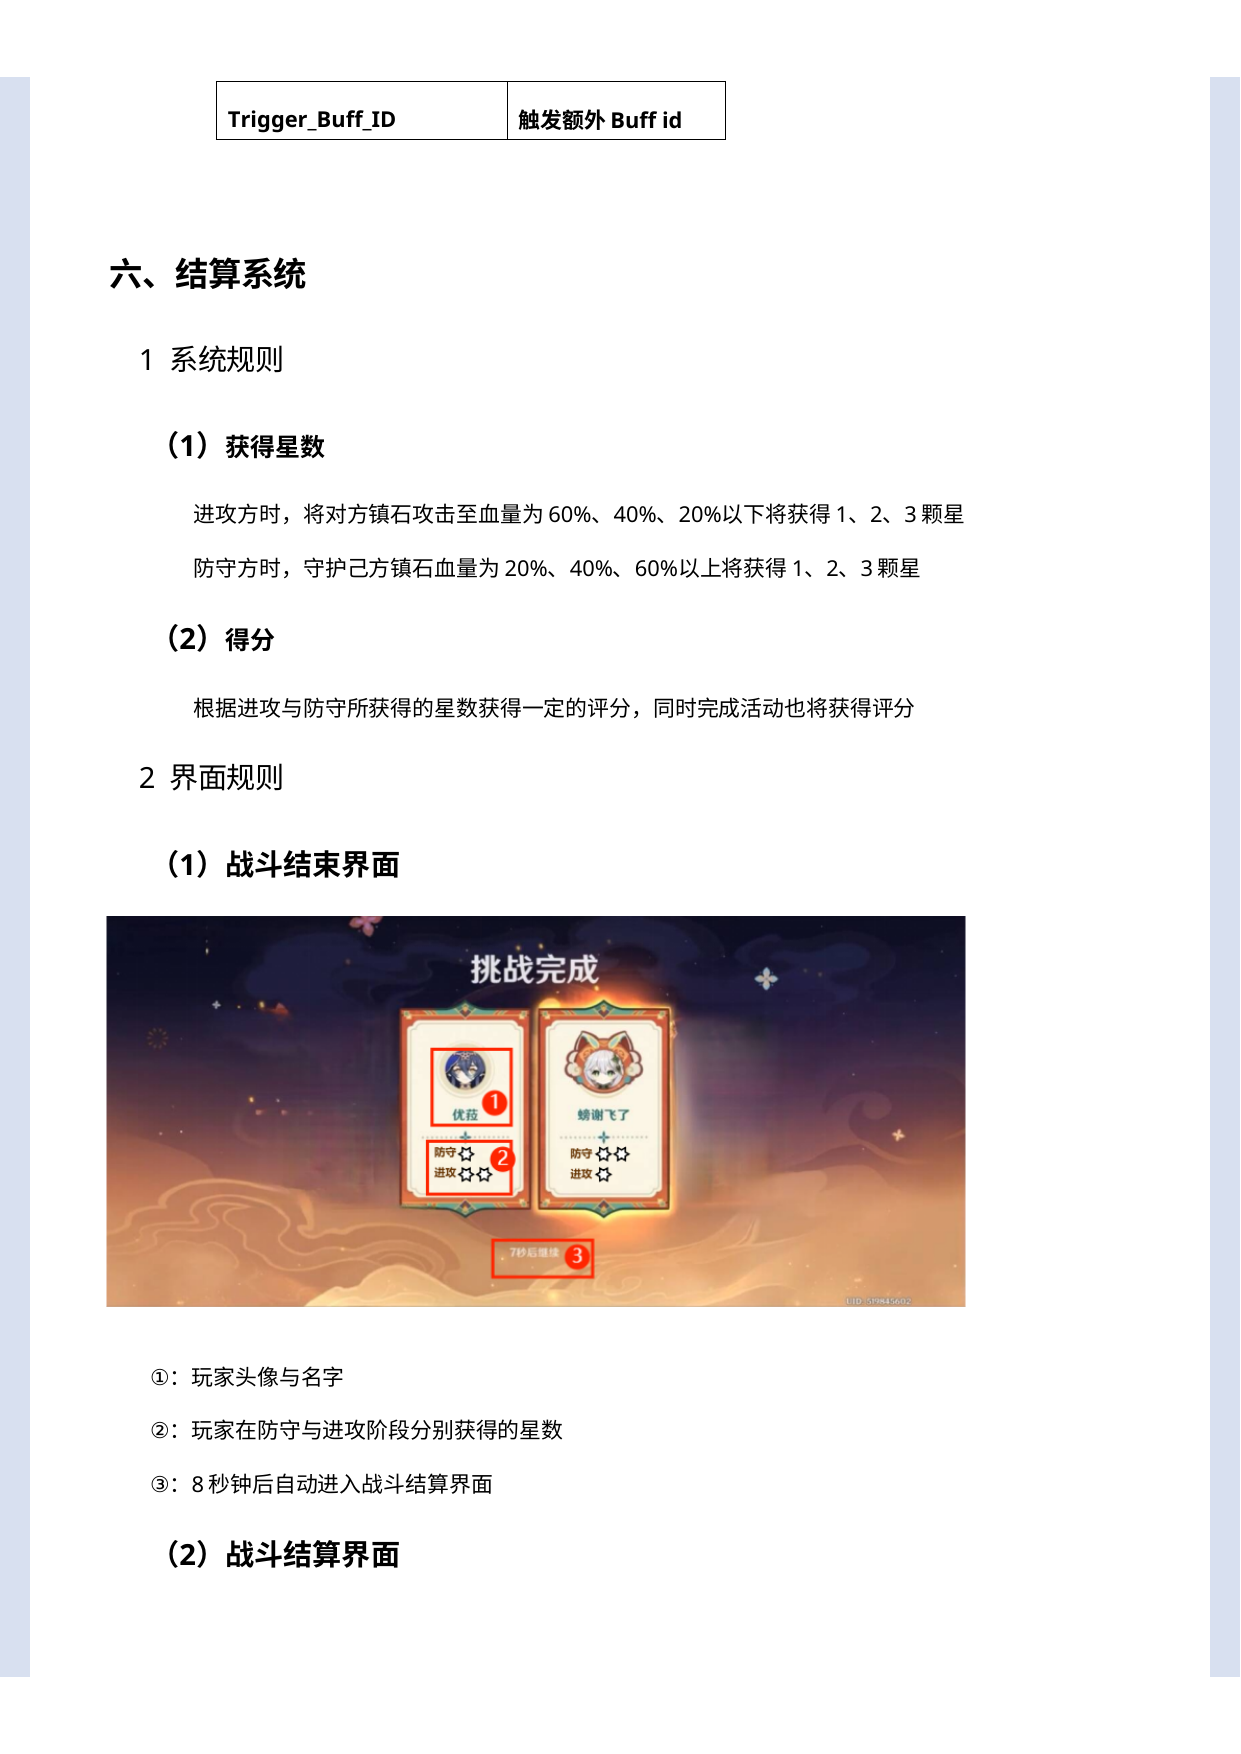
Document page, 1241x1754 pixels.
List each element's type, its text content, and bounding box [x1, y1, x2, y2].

table_cell Trigger_Buff_ID [217, 82, 507, 139]
list 进攻方时，将对方镇石攻击至血量为60%、40%、20%以下将获得1、2、3颗星 [150, 497, 1134, 530]
list 结算系统 [109, 239, 1134, 304]
list 战斗结束界面 [106, 830, 1134, 895]
list 得分 [106, 604, 1134, 669]
picture [106, 916, 966, 1307]
list 根据进攻与防守所获得的星数获得一定的评分，同时完成活动也将获得评分 [150, 690, 1134, 723]
list ①：玩家头像与名字 [106, 1359, 1134, 1392]
list ③：8秒钟后自动进入战斗结算界面 [106, 1467, 1134, 1499]
list ②：玩家在防守与进攻阶段分别获得的星数 [106, 1413, 1134, 1446]
list 防守方时，守护己方镇石血量为20%、40%、60%以上将获得1、2、3颗星 [150, 551, 1134, 583]
text 1 系统规则 [139, 325, 1134, 390]
list 战斗结算界面 [106, 1520, 1134, 1585]
text 2 界面规则 [139, 744, 1134, 809]
table_cell 触发额外Buff id [508, 82, 725, 139]
list 获得星数 [106, 411, 1134, 476]
